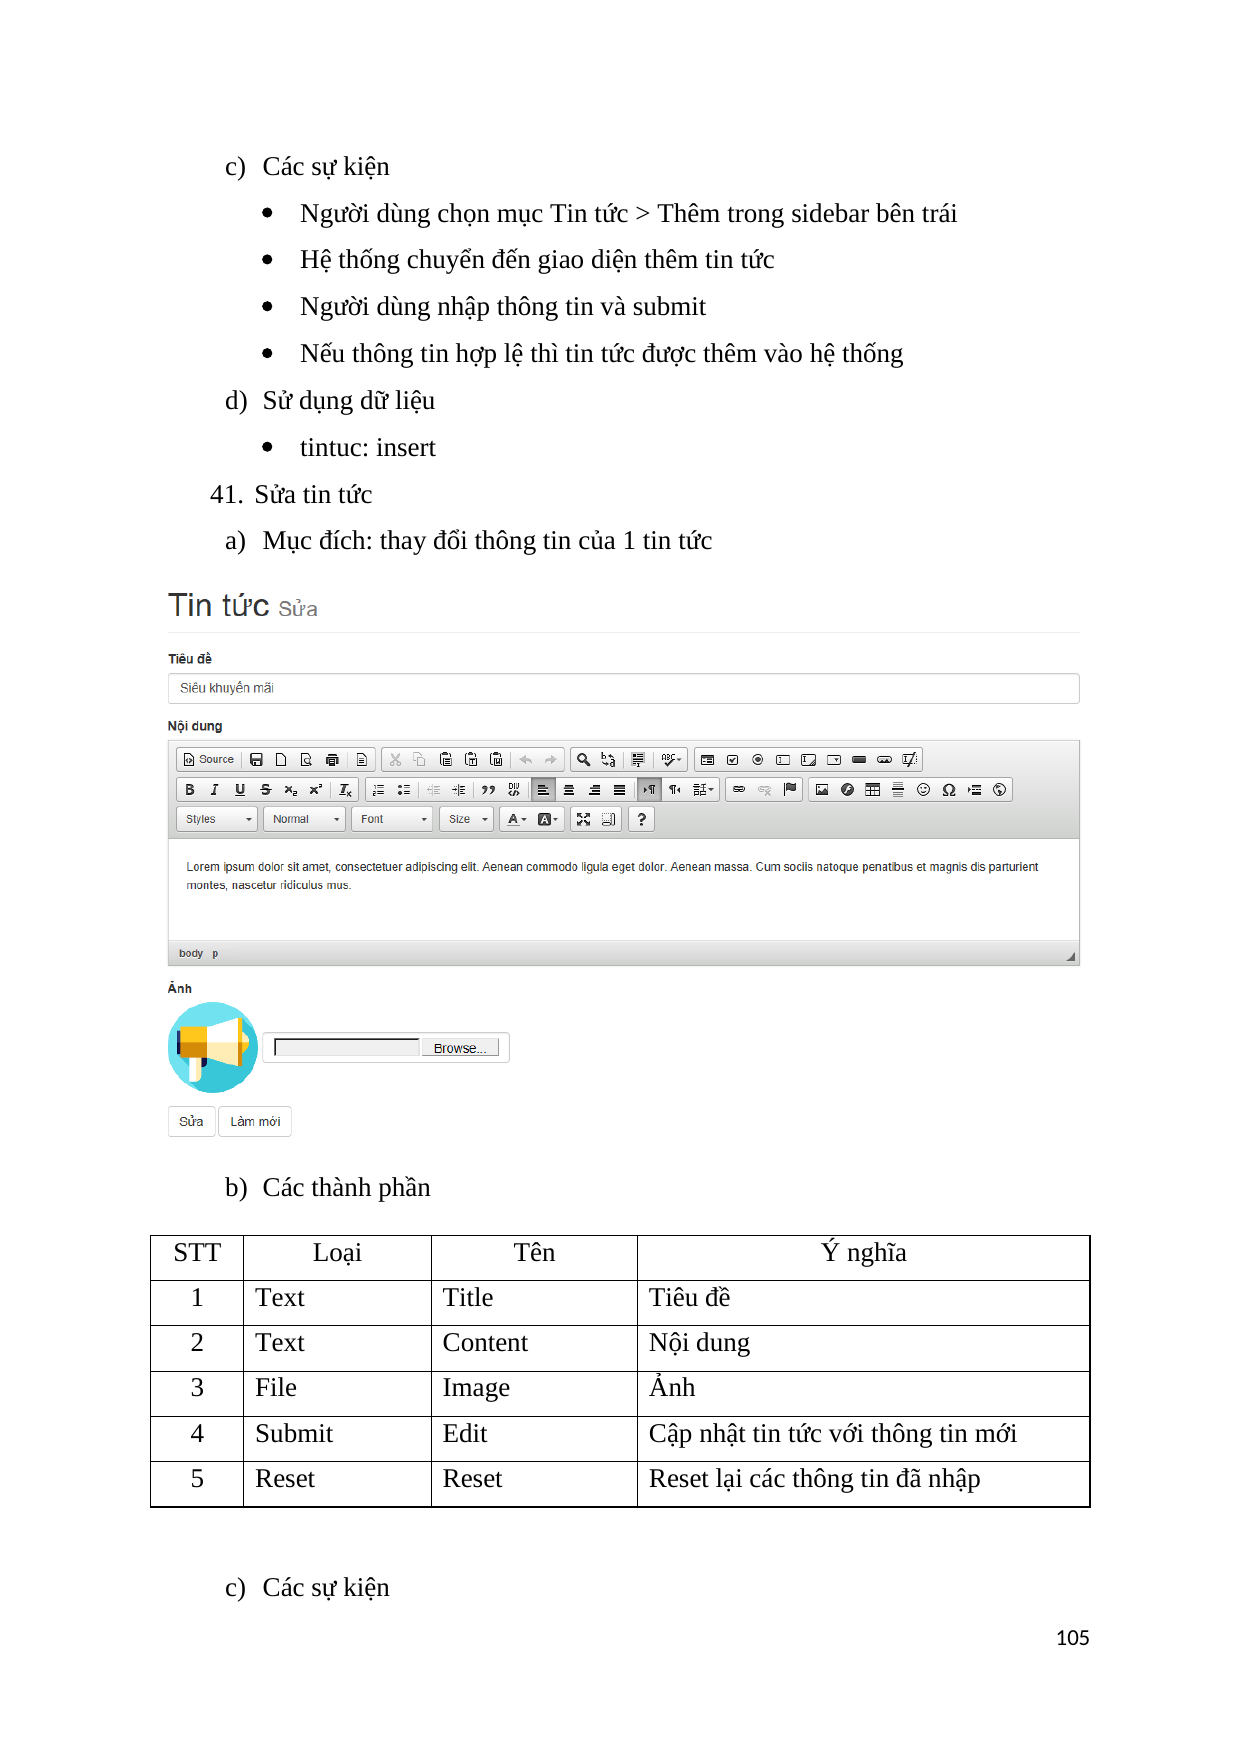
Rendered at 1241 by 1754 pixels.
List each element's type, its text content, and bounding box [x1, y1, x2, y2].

list Các sự kiện [225, 1571, 1090, 1602]
list tintuc: insert [262, 431, 1090, 462]
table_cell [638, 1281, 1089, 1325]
list Sử dụng dữ liệu [225, 384, 1090, 415]
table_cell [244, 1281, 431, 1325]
picture [150, 587, 1091, 1141]
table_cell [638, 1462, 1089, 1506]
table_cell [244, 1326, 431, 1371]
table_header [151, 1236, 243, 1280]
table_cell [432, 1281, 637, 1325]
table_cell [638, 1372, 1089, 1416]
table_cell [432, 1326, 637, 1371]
list Các sự kiện [225, 150, 1090, 181]
list Mục đích: thay đổi thông tin của 1 tin tức [225, 524, 1090, 556]
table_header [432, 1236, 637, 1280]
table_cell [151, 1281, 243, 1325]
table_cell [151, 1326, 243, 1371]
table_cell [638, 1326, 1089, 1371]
list Người dùng nhập thông tin và submit [262, 290, 1090, 322]
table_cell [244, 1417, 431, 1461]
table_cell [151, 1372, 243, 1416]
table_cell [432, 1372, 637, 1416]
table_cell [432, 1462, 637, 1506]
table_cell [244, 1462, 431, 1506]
list Nếu thông tin hợp lệ thì tin tức được thêm vào hệ thống [262, 337, 1090, 368]
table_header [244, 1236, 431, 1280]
list Các thành phần [225, 1171, 1090, 1202]
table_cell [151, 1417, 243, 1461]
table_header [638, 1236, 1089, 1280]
list Người dùng chọn mục Tin tức > Thêm trong sidebar bên trái [262, 197, 1090, 228]
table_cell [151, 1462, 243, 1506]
list Sửa tin tức [210, 478, 1090, 509]
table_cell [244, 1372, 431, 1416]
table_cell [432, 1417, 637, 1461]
list Hệ thống chuyển đến giao diện thêm tin tức [262, 243, 1090, 275]
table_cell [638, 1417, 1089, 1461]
